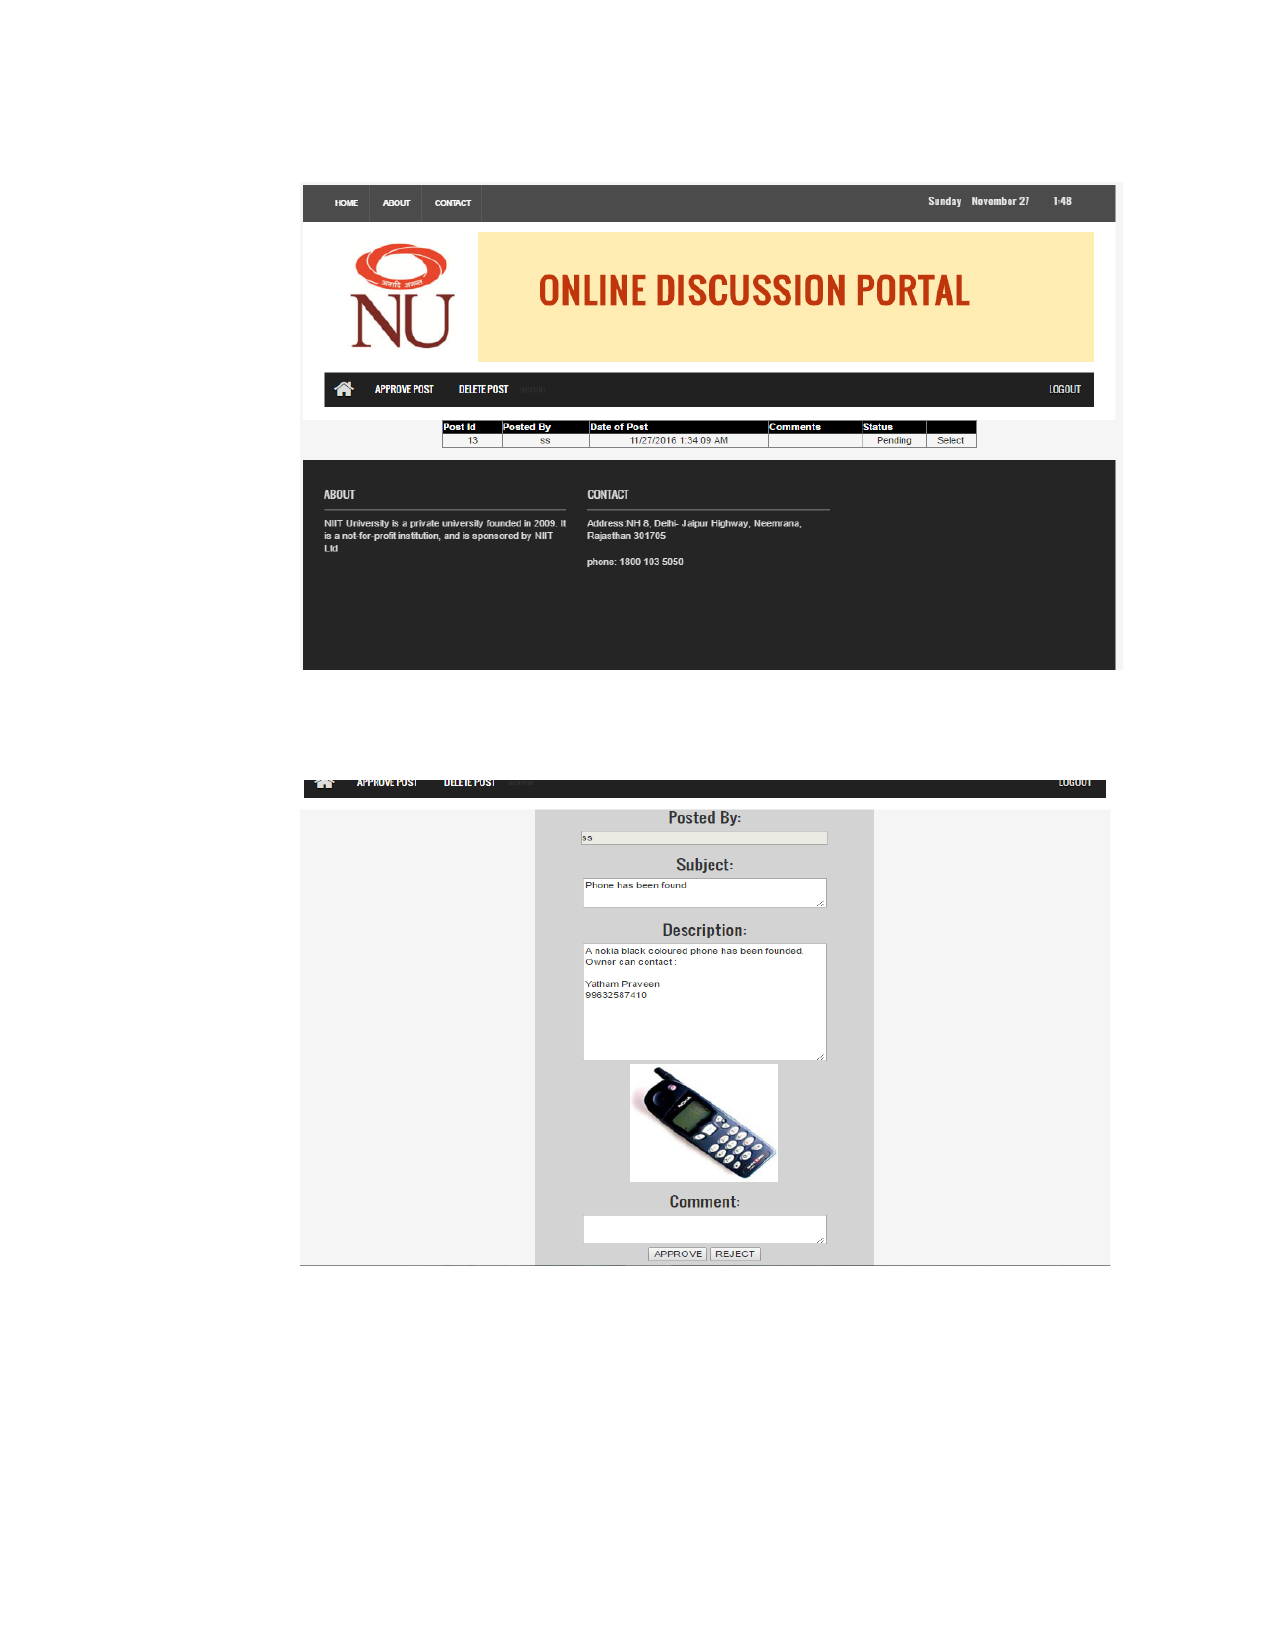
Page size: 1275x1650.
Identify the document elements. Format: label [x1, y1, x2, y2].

picture [300, 780, 1111, 1266]
picture [300, 182, 1124, 670]
